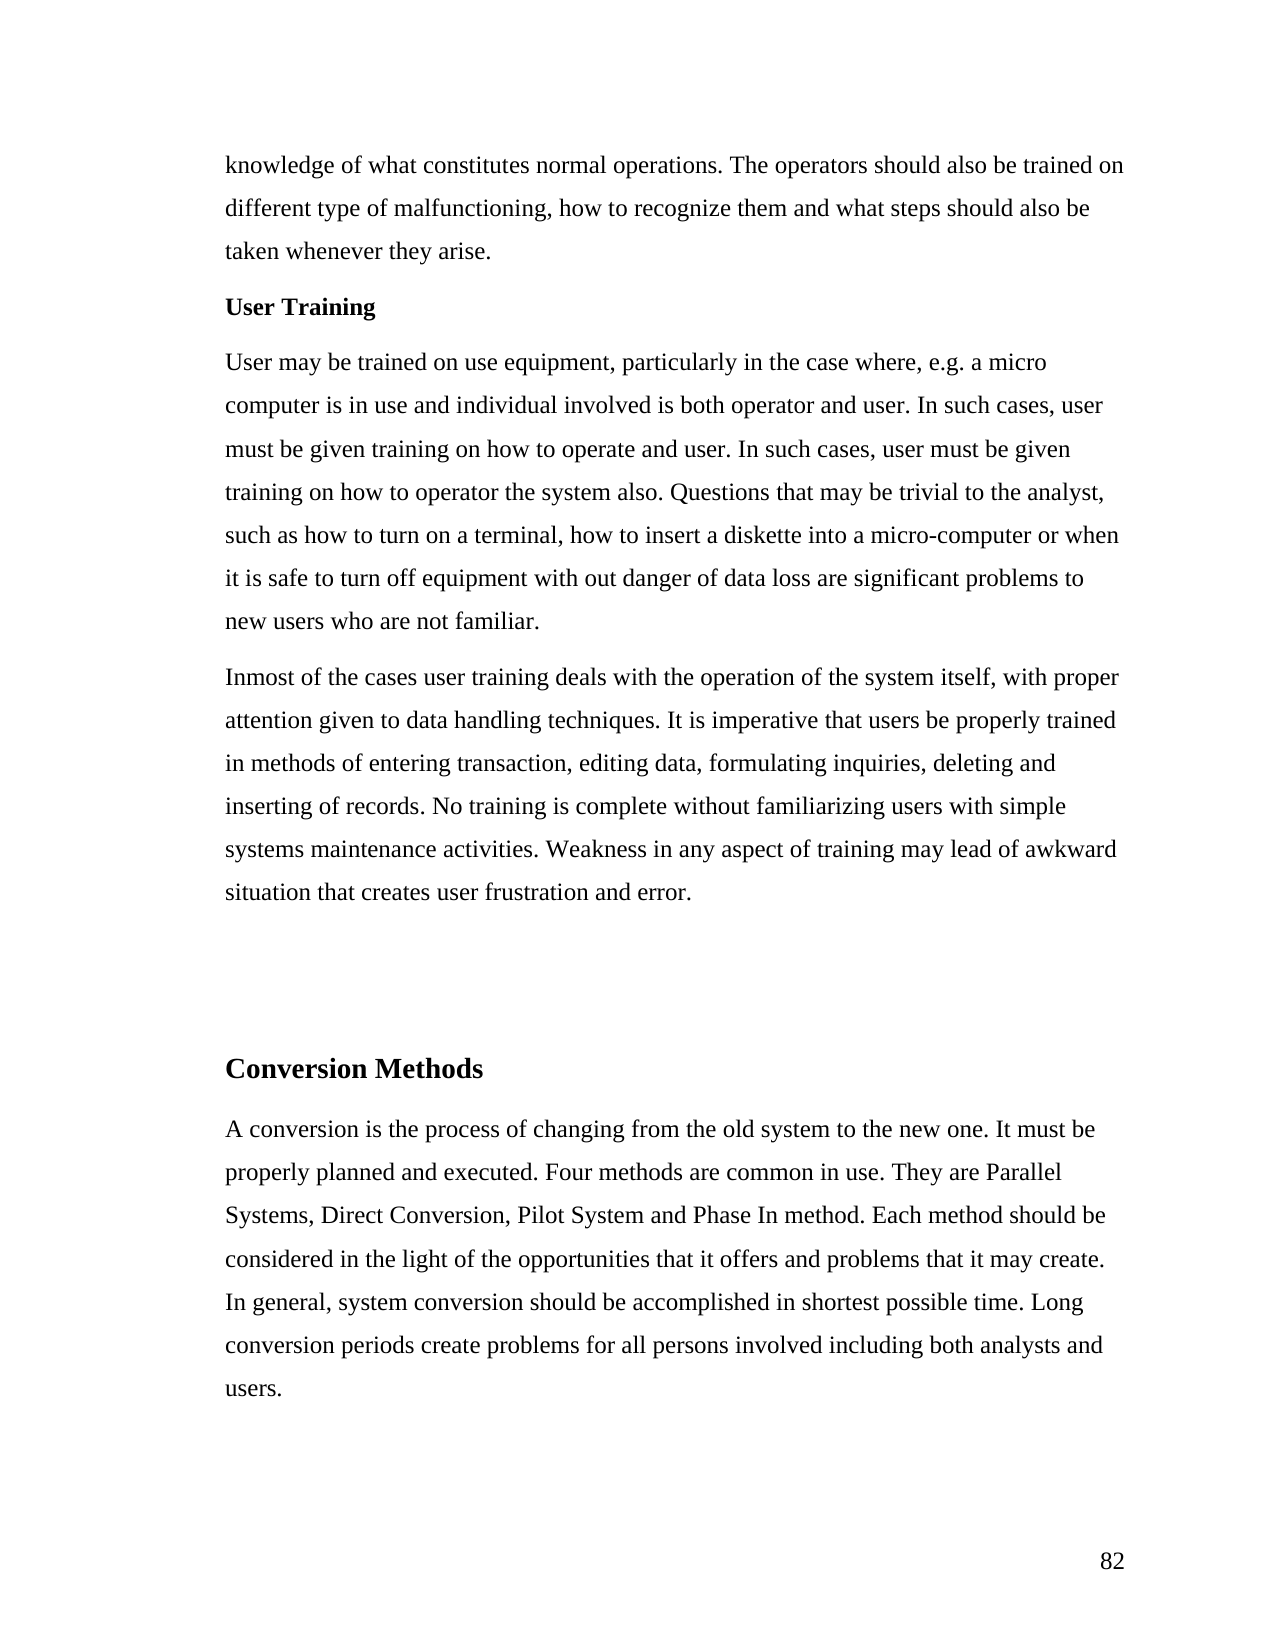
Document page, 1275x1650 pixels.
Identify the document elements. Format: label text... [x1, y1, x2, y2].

text User may be trained on use equipment, particularly in the case where, e.g. a micro computer is in use and individual involved is both operator and user. In such cases, user must be given training on how to operate and user. In such cases, user must be given training on how to operator the system also. Questions that may be trivial to the analyst, such as how to turn on a terminal, how to insert a diskette into a micro-computer or when it is safe to turn off equipment with out danger of data loss are significant problems to new users who are not familiar. [225, 347, 1125, 635]
text Conversion Methods [225, 1052, 1125, 1085]
text A conversion is the process of changing from the old system to the new one. It must be properly planned and executed. Four methods are common in use. They are Parallel Systems, Direct Conversion, Pilot System and Phase In method. Each method should be considered in the light of the opportunities that it offers and problems that it may create. In general, system conversion should be accomplished in shortest possible time. Long conversion periods create problems for all persons involved including both analysts and users. [225, 1114, 1125, 1402]
text User Training [225, 292, 1125, 321]
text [225, 150, 1125, 265]
text Inmost of the cases user training deals with the operation of the system itself, with proper attention given to data handling techniques. It is imperative that users be properly trained in methods of entering transaction, editing data, formulating inquiries, deleting and inserting of records. No training is complete without familiarizing users with simple systems maintenance activities. Weakness in any aspect of training may lead of awkward situation that creates user frustration and error. [225, 662, 1125, 906]
